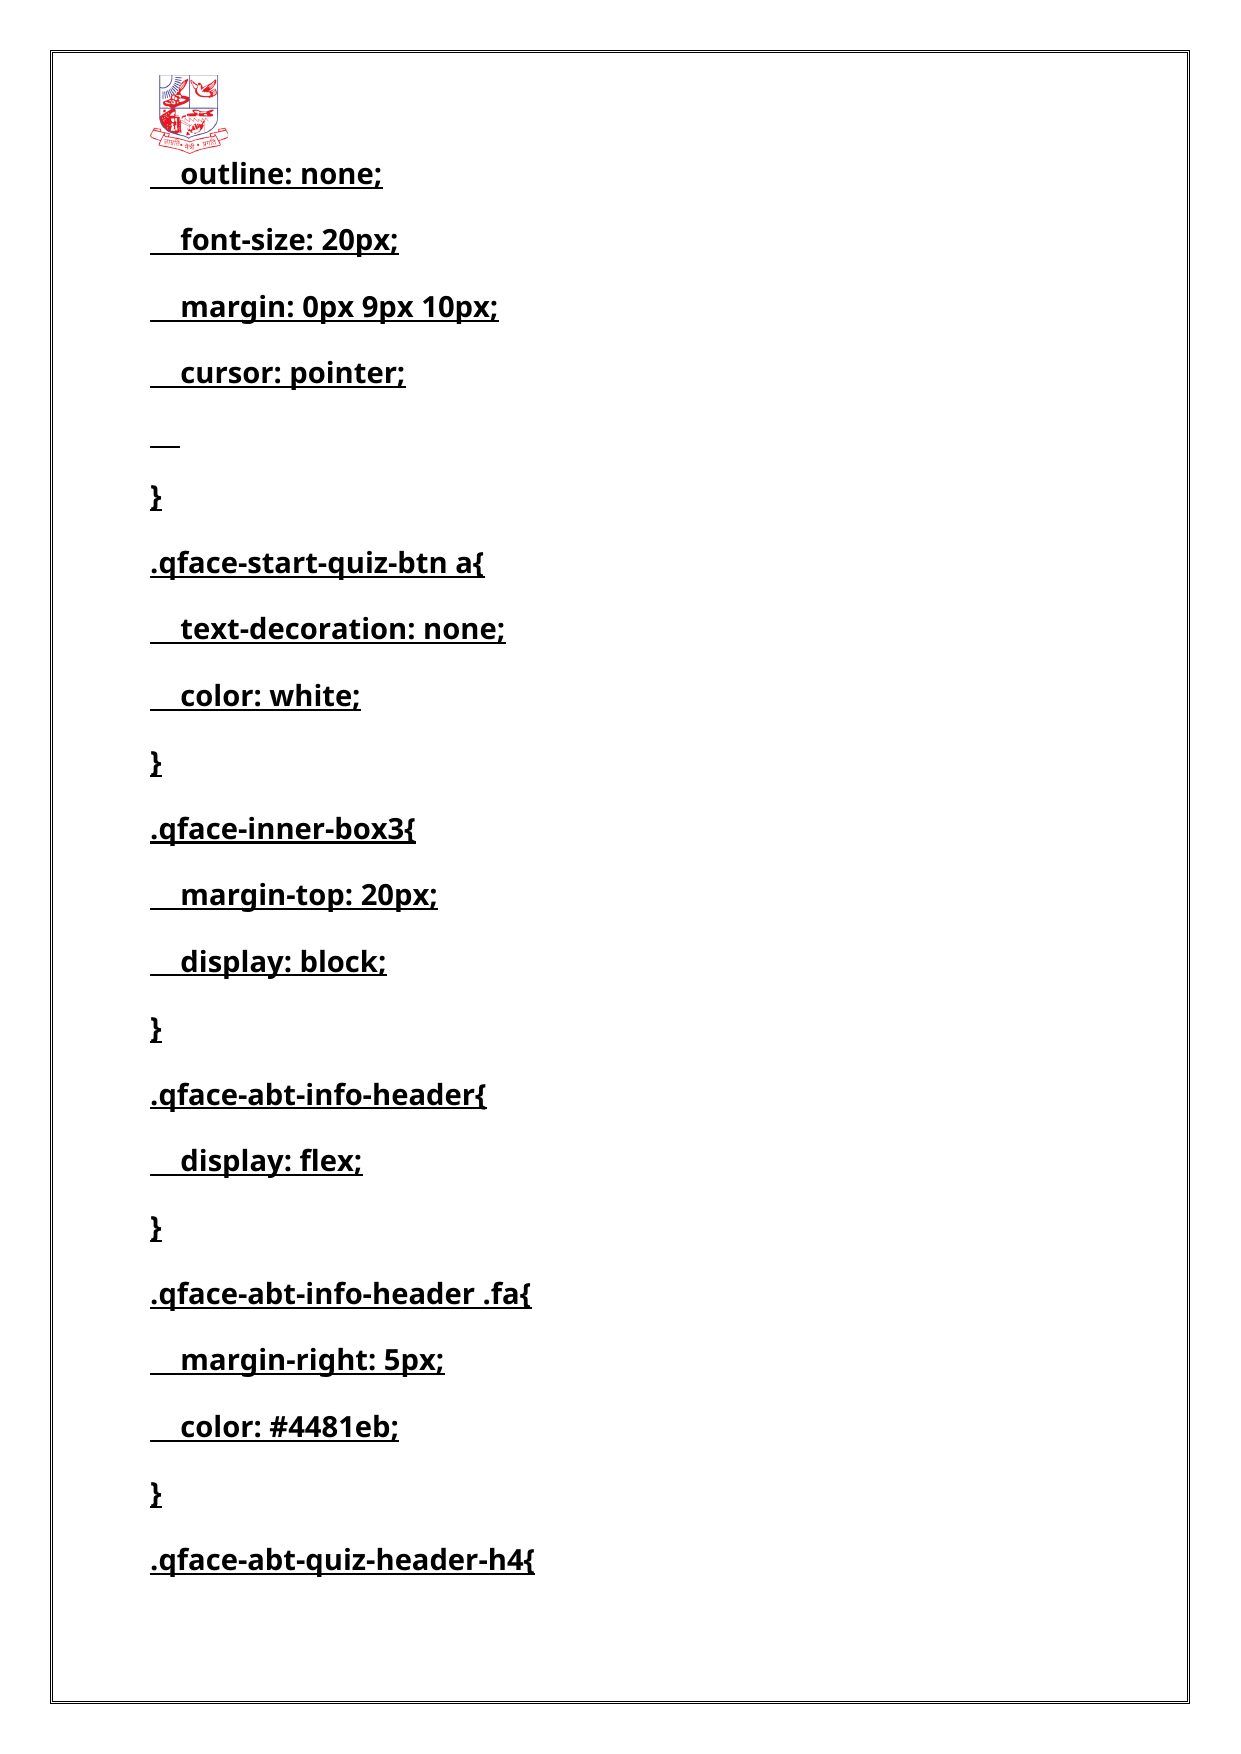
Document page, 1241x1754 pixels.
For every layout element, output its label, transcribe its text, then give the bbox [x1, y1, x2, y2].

text } [150, 742, 1090, 781]
text margin-top: 20px; [150, 874, 1090, 914]
text .qface-inner-box3{ [150, 808, 1090, 848]
text display: block; [150, 941, 1090, 981]
text font-size: 20px; [150, 219, 1090, 259]
text color: #4481eb; [150, 1406, 1090, 1446]
text } [150, 1007, 1090, 1047]
text } [150, 476, 1090, 515]
text color: white; [150, 675, 1090, 715]
text .qface-abt-info-header .fa{ [150, 1273, 1090, 1313]
text text-decoration: none; [150, 609, 1090, 648]
text .qface-abt-info-header{ [150, 1074, 1090, 1113]
text .qface-start-quiz-btn a{ [150, 542, 1090, 582]
text } [150, 1207, 1090, 1246]
text outline: none; [150, 153, 1090, 193]
text cursor: pointer; [150, 352, 1090, 392]
text } [150, 1473, 1090, 1512]
text display: flex; [150, 1140, 1090, 1180]
text margin: 0px 9px 10px; [150, 286, 1090, 326]
text margin-right: 5px; [150, 1340, 1090, 1379]
picture [150, 75, 229, 154]
text .qface-abt-quiz-header-h4{ [150, 1539, 1090, 1579]
